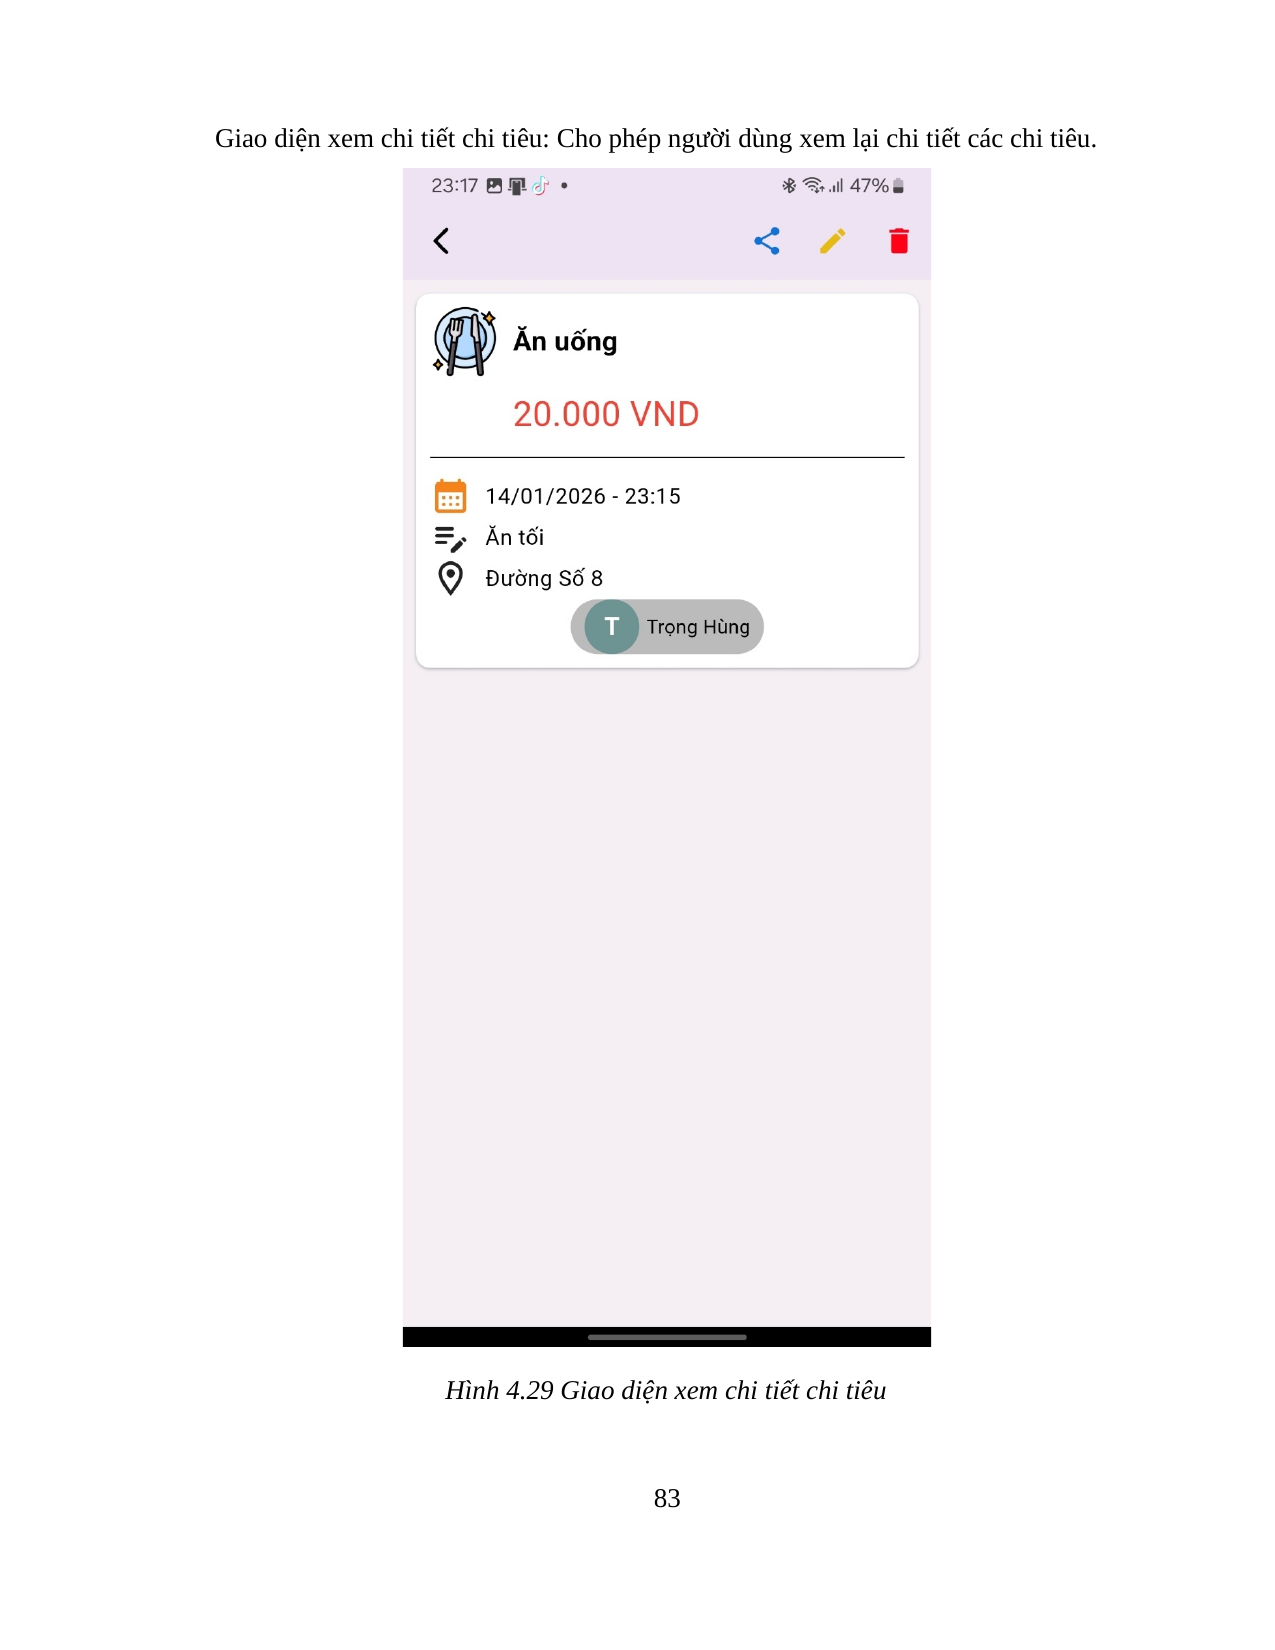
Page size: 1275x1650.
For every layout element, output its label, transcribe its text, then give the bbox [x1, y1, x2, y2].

picture [402, 168, 932, 1347]
text Giao diện xem chi tiết chi tiêu: Cho phép người dùng xem lại chi tiết các chi tiêu. [177, 122, 1157, 153]
